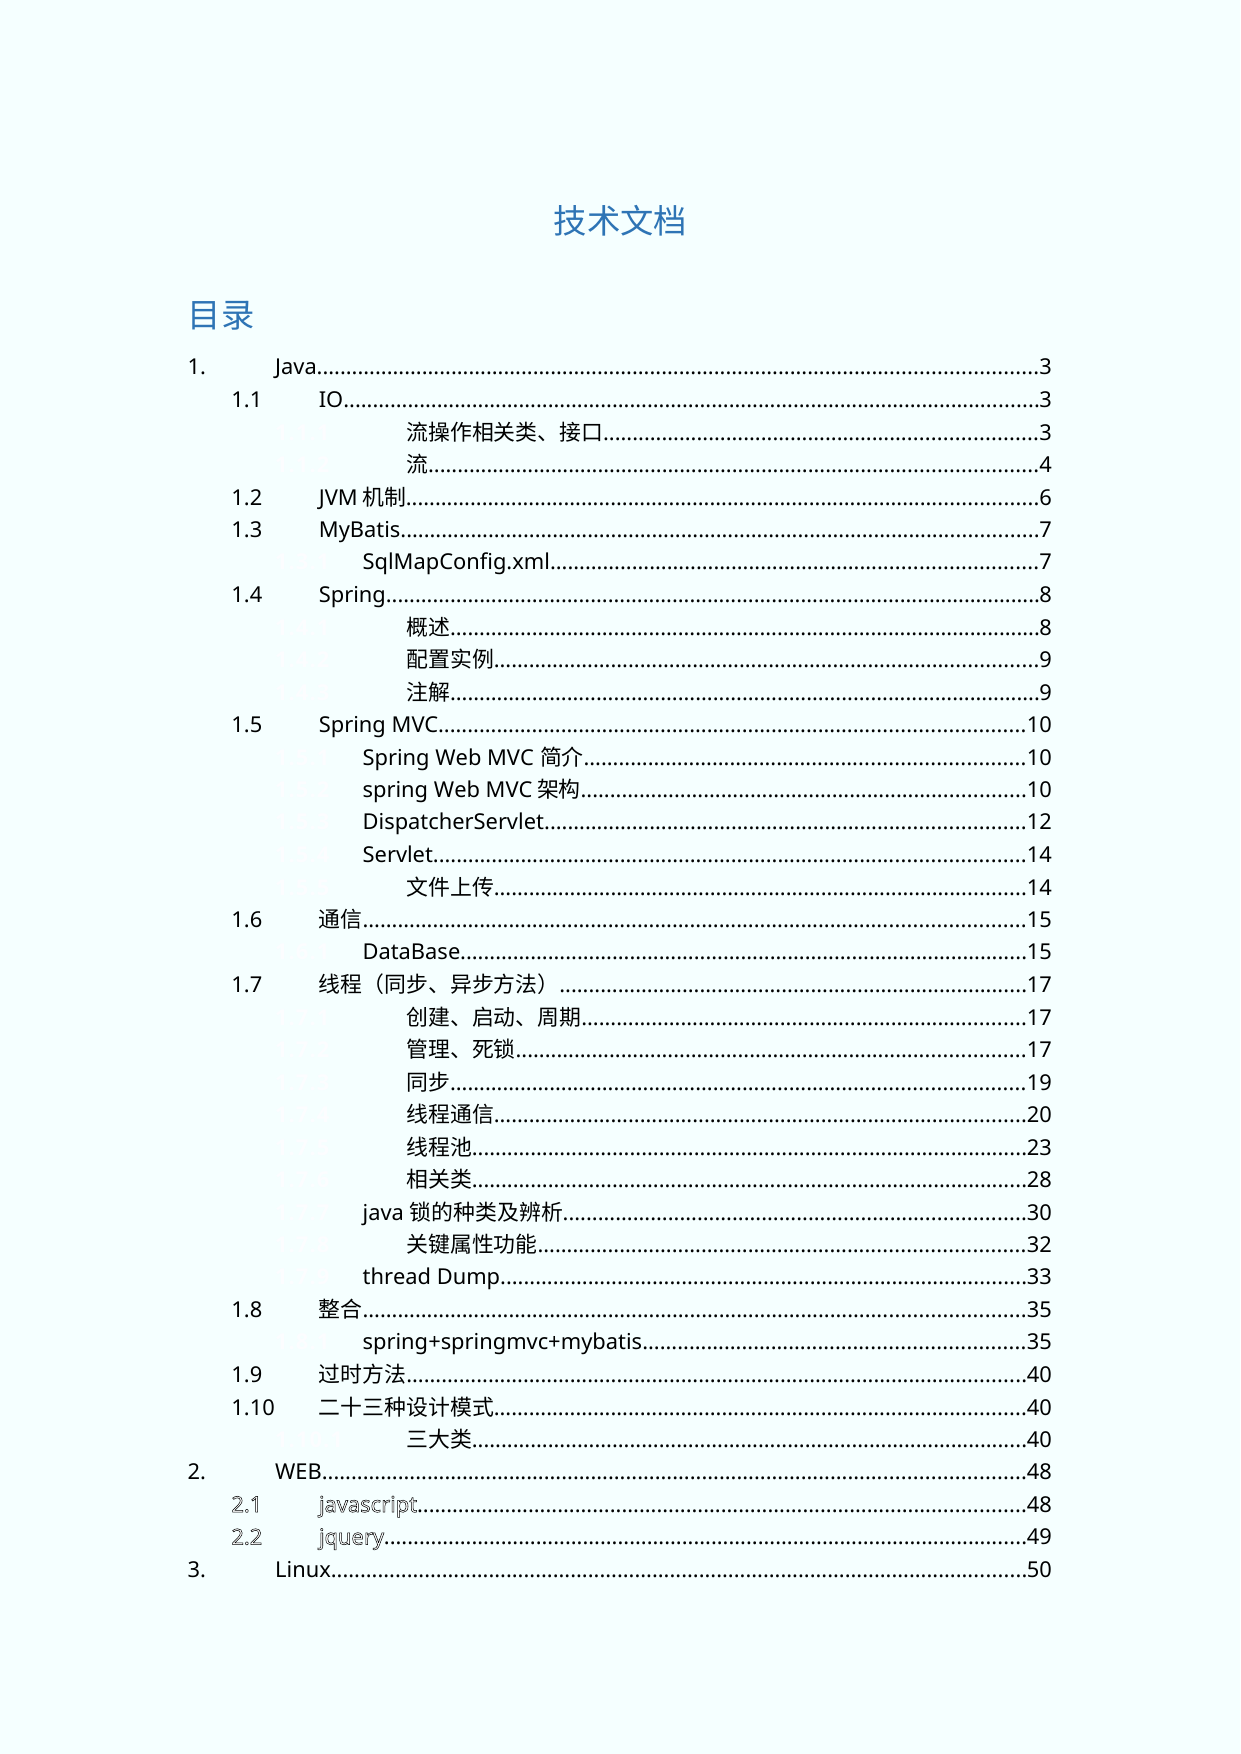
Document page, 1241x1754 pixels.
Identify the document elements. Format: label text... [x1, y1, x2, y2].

text 技术文档 [187, 187, 1053, 252]
